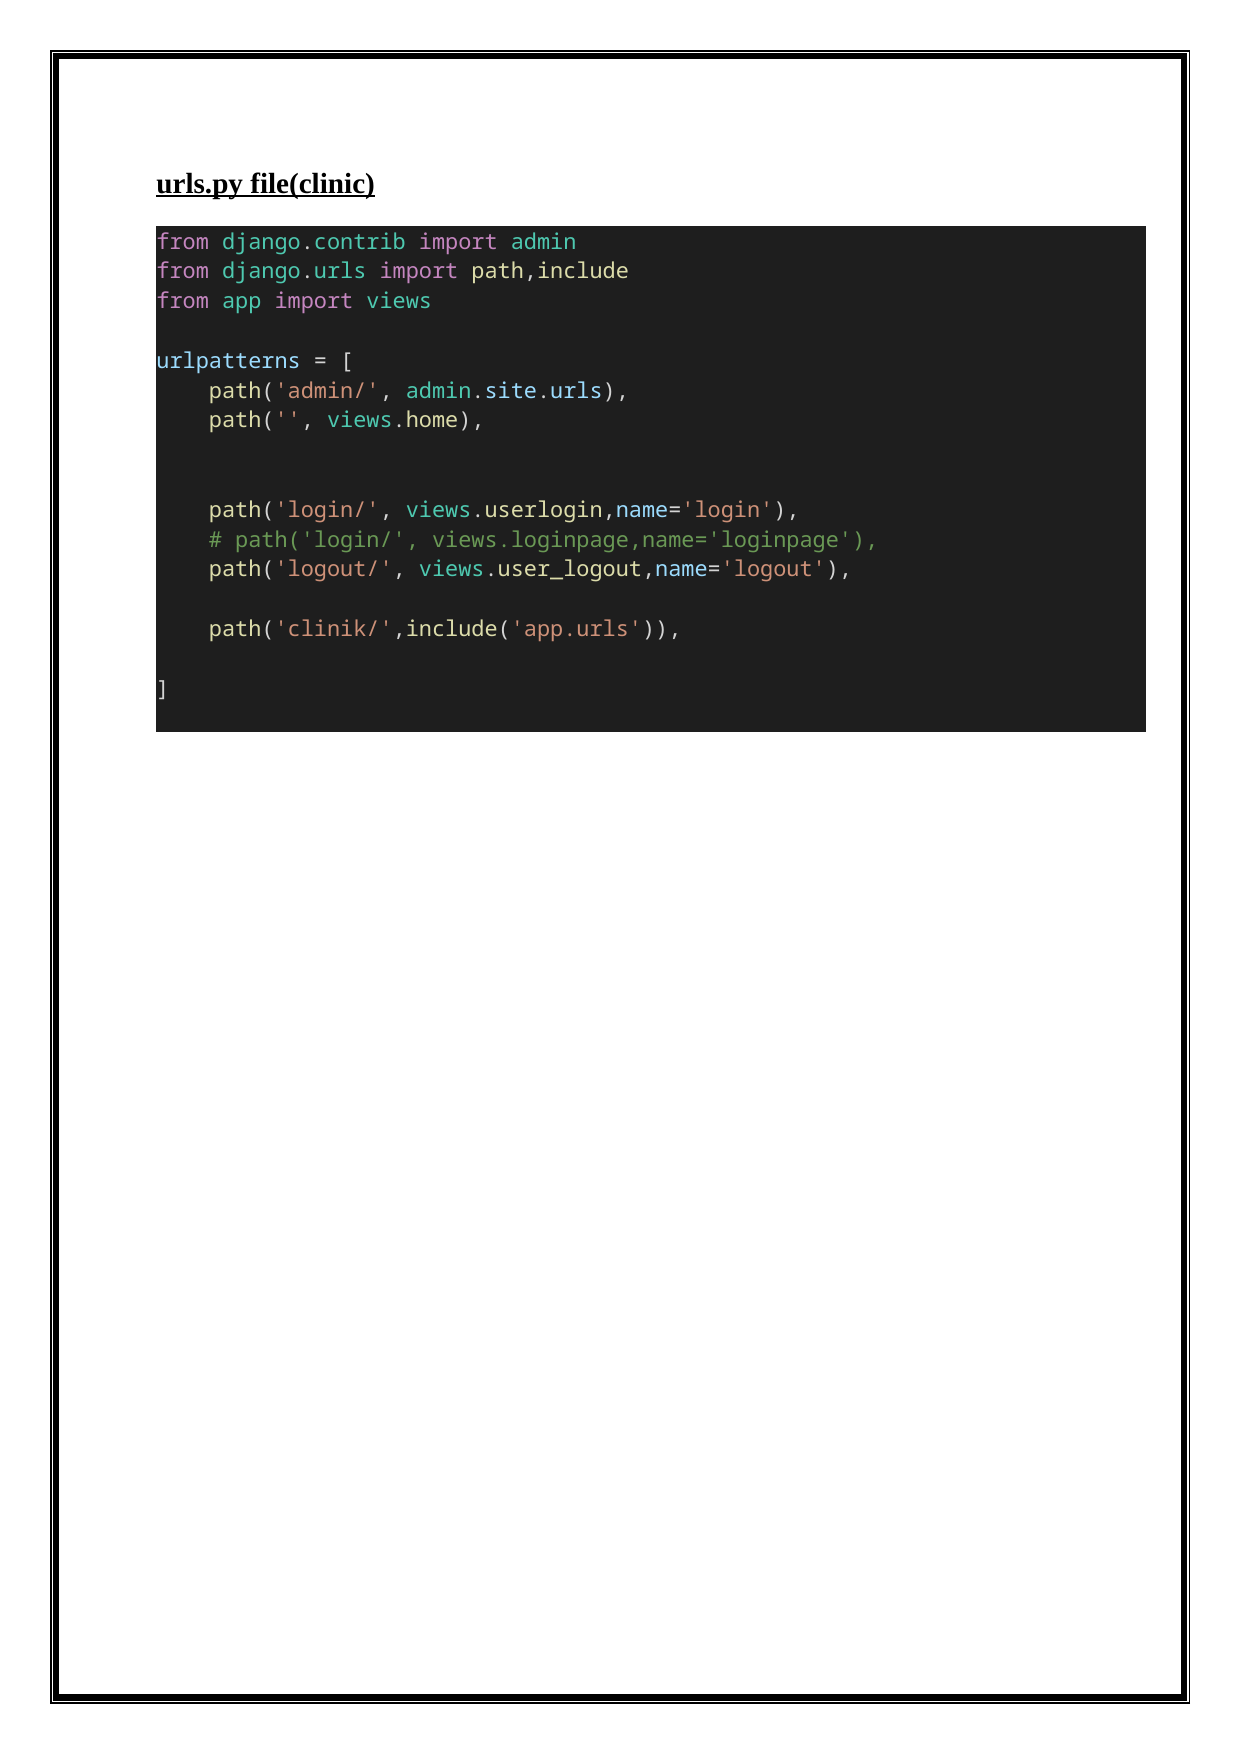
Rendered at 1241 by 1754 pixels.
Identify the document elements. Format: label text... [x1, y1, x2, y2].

text urls.py file(clinic) [156, 166, 1117, 200]
text ] [156, 672, 1146, 702]
text urlpatterns = [ [156, 345, 1146, 374]
text path('clinik/',include('app.urls')), [156, 613, 1146, 643]
text path('logout/', views.user_logout,name='logout'), [156, 553, 1146, 583]
text from app import views [156, 285, 1146, 315]
text from django.urls import path,include [156, 255, 1146, 285]
text # path('login/', views.loginpage,name='loginpage'), [156, 523, 1146, 553]
text from django.contrib import admin [156, 226, 1146, 255]
text path('admin/', admin.site.urls), [156, 374, 1146, 404]
text path('login/', views.userlogin,name='login'), [156, 494, 1146, 523]
text path('', views.home), [156, 404, 1146, 434]
